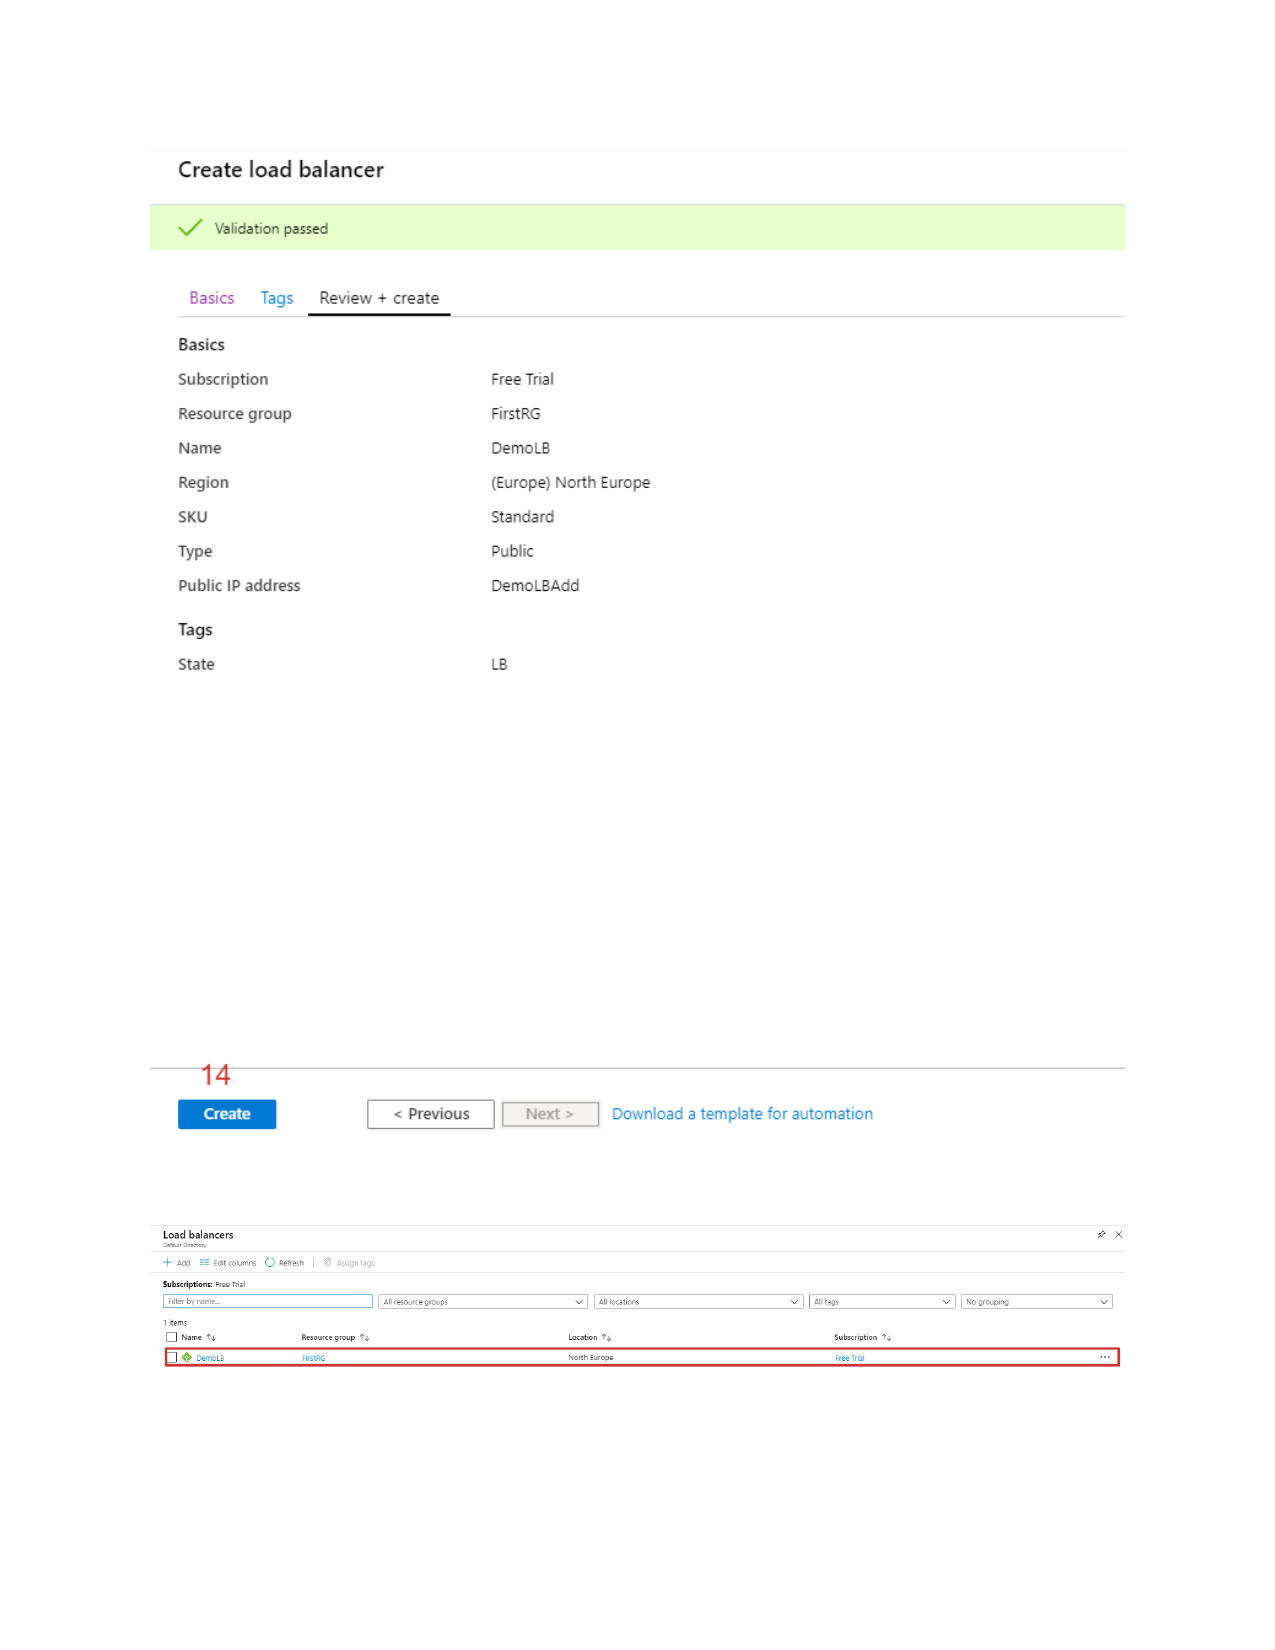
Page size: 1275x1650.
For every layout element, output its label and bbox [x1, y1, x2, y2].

picture [150, 1223, 1125, 1390]
picture [150, 150, 1125, 1155]
